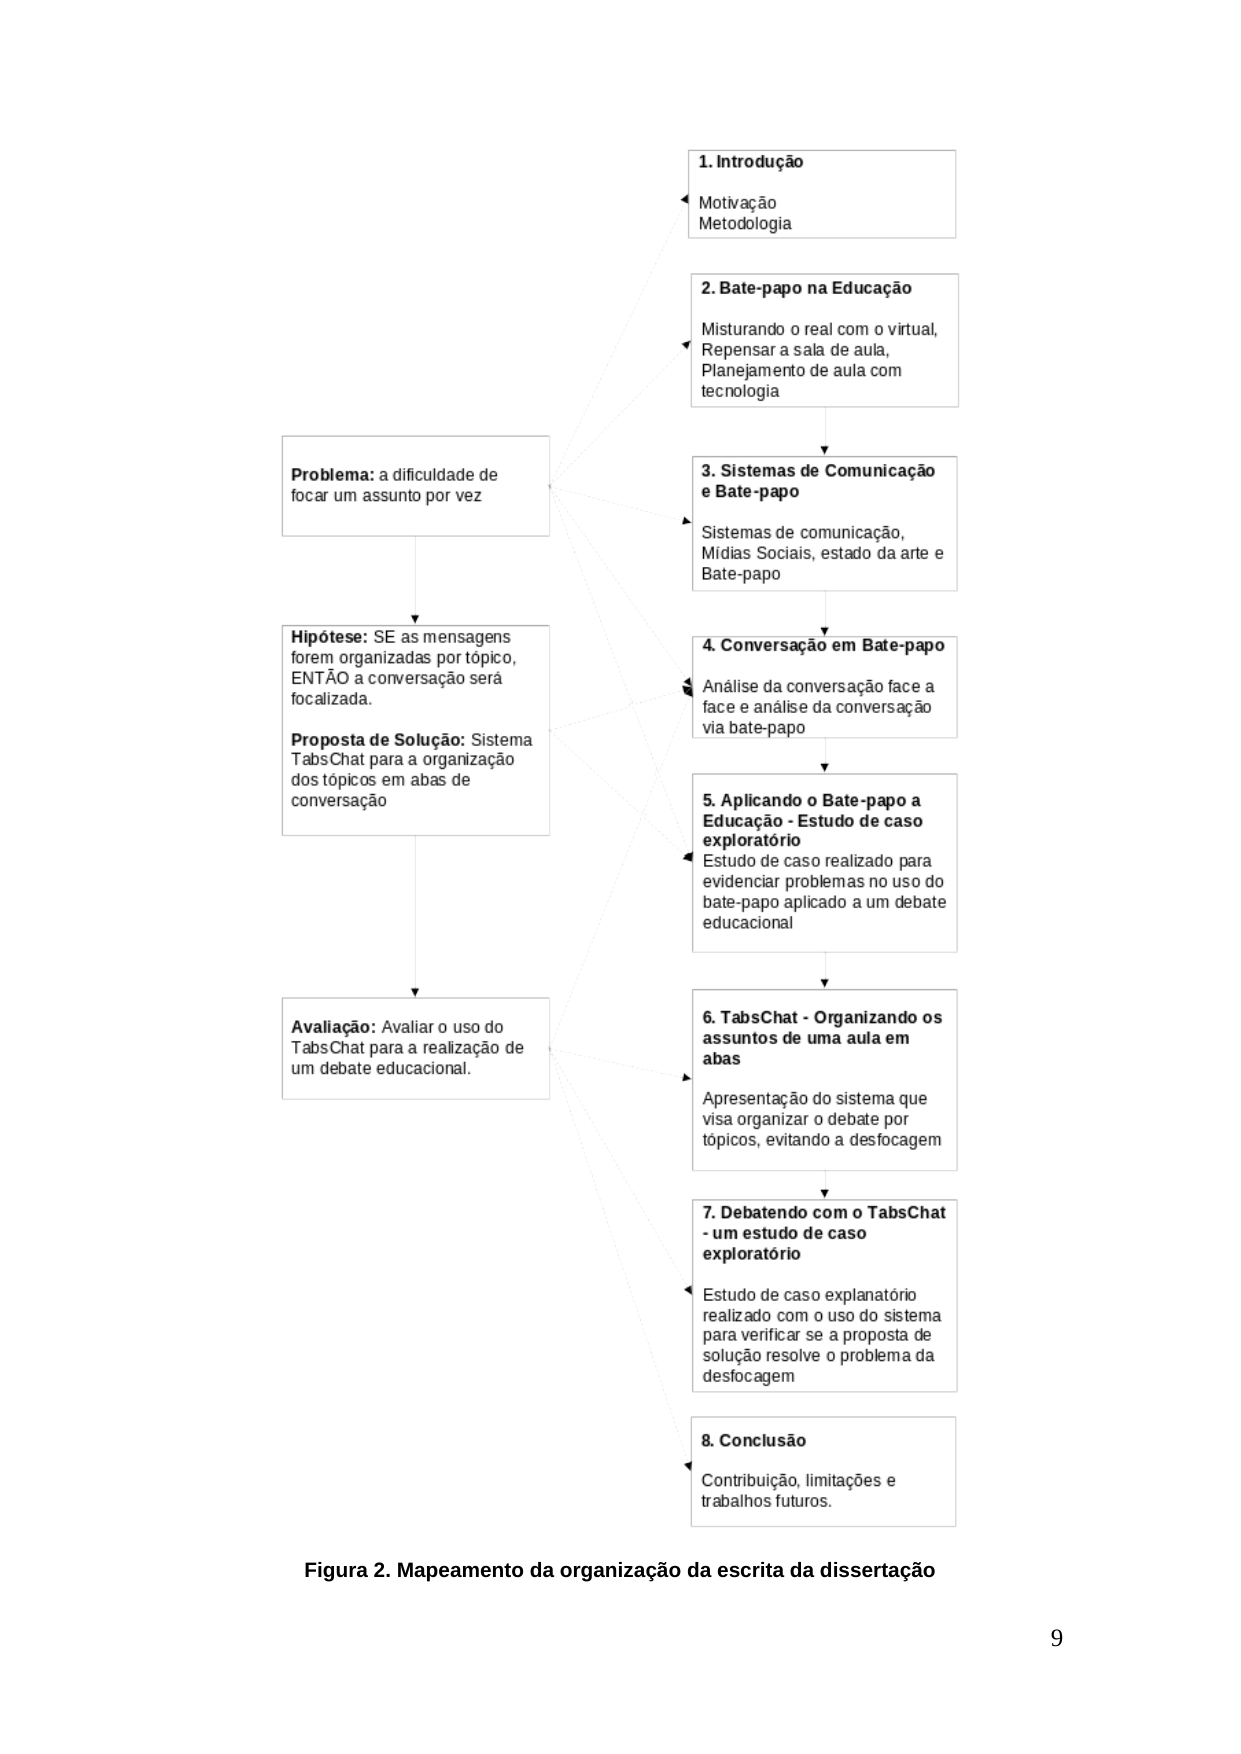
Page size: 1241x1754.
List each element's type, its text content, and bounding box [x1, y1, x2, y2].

text Figura 2. Mapeamento da organização da escrita da dissertação [207, 1558, 1033, 1582]
